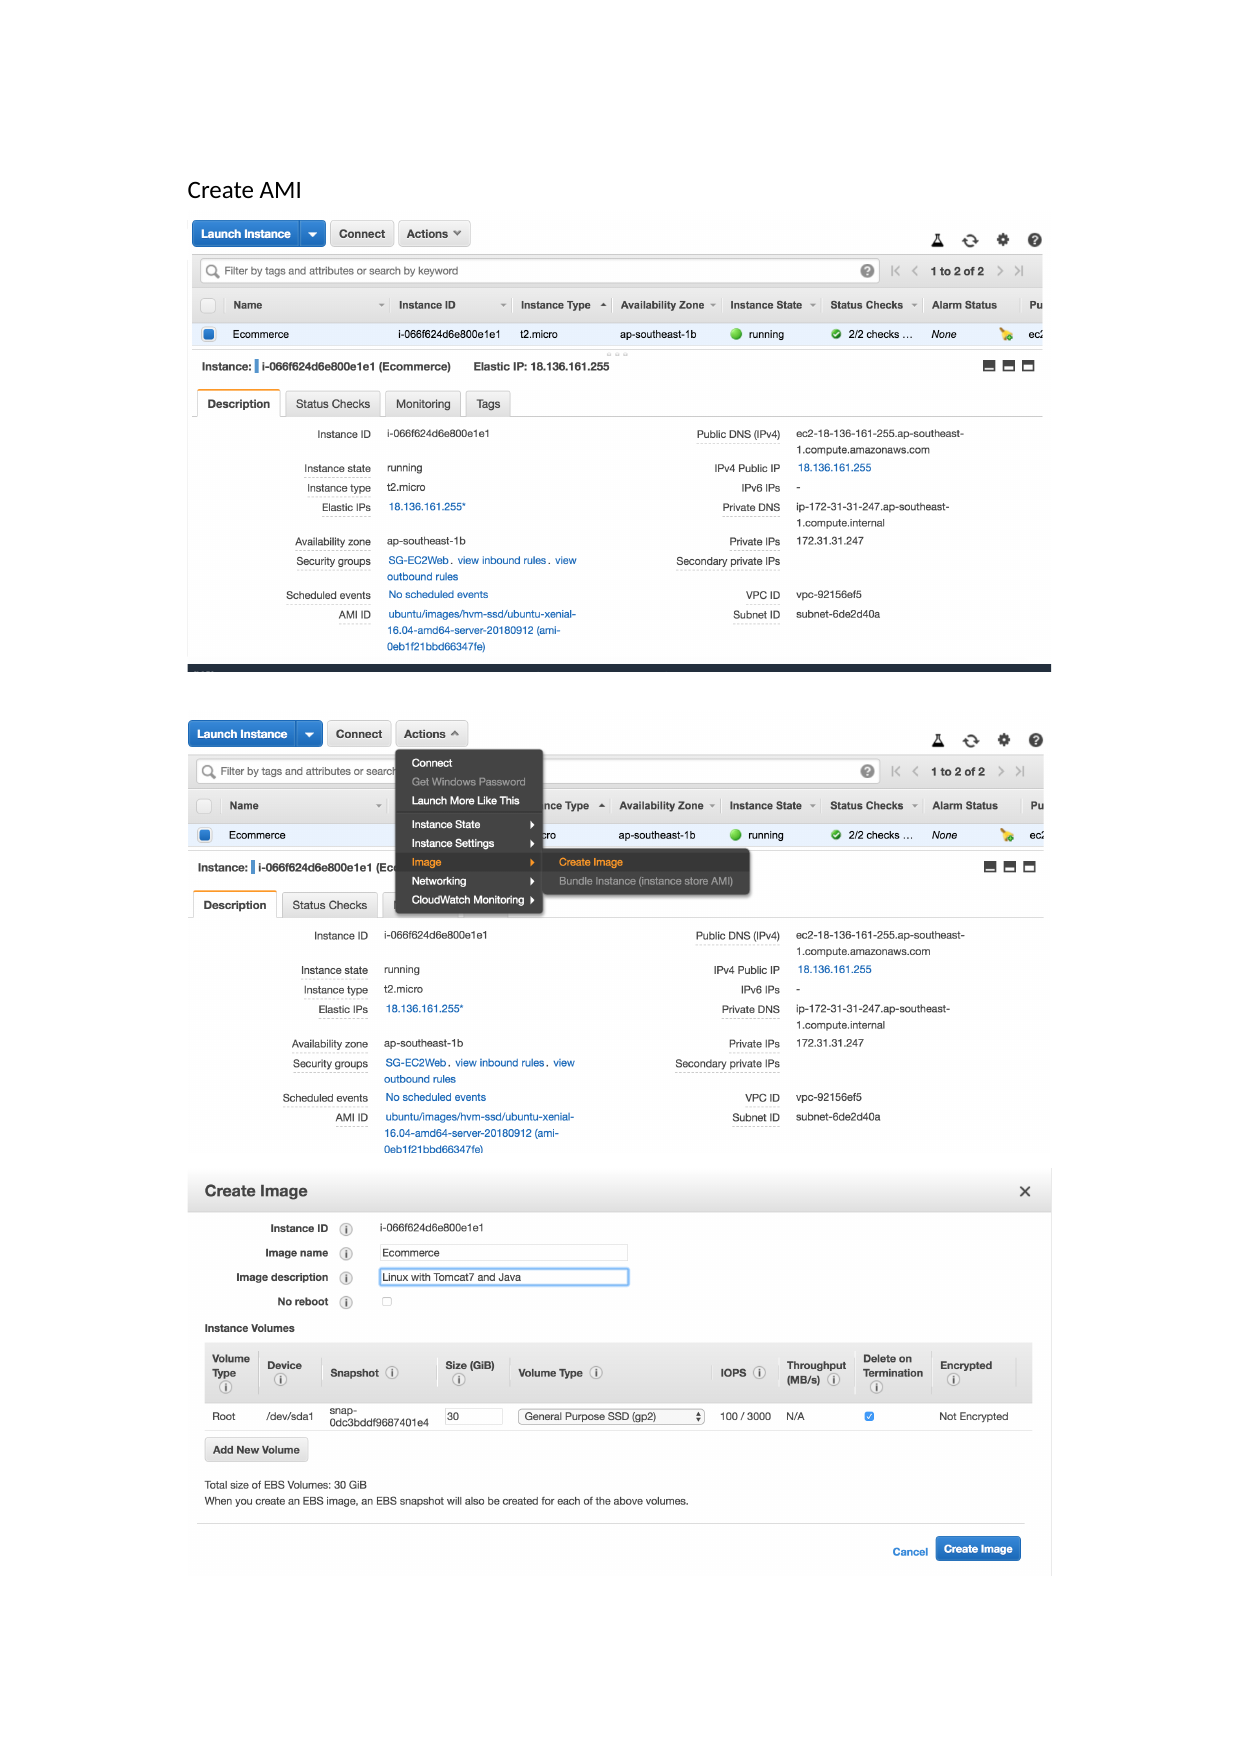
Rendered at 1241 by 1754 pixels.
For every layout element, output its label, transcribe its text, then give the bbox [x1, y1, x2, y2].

picture [187, 1168, 1052, 1576]
text Create AMI [187, 169, 1053, 210]
picture [187, 710, 1050, 1153]
picture [187, 210, 1052, 672]
